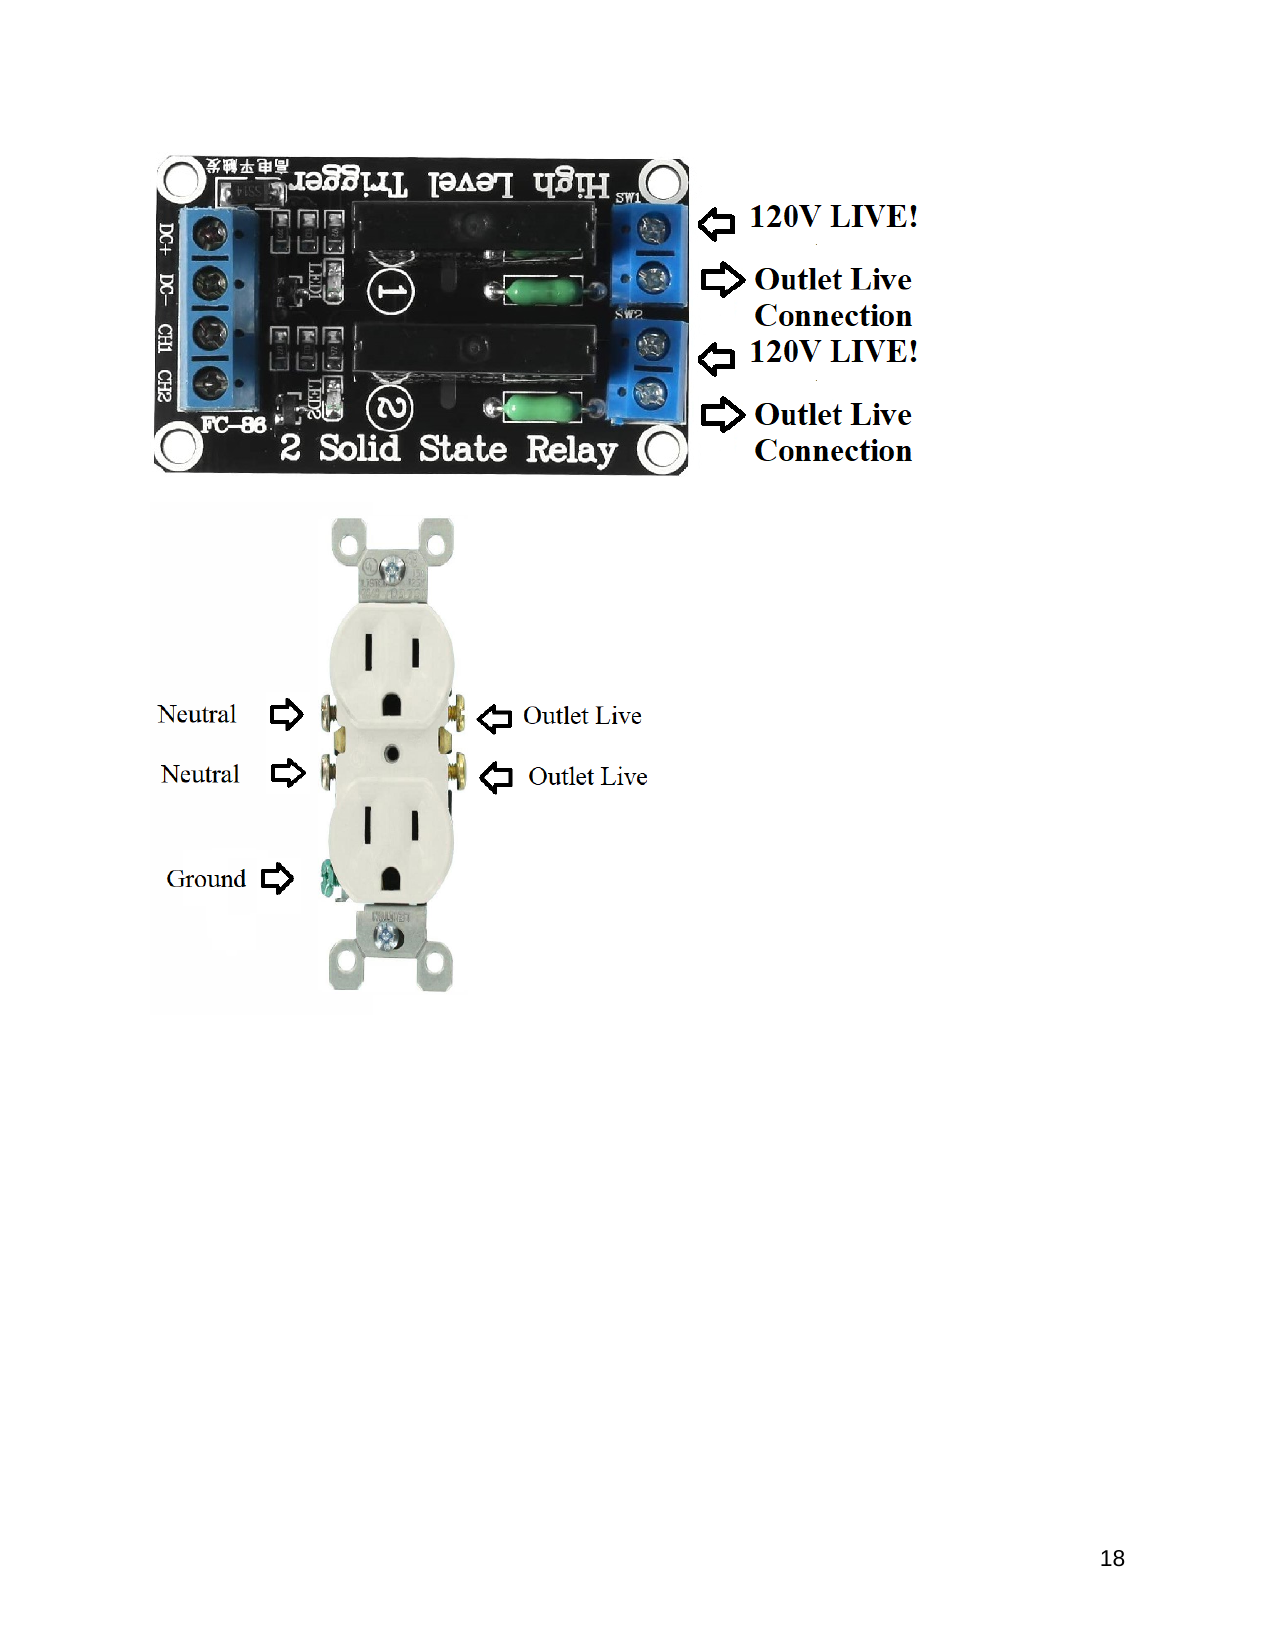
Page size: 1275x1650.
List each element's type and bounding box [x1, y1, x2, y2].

picture [150, 150, 922, 477]
picture [150, 502, 648, 1015]
